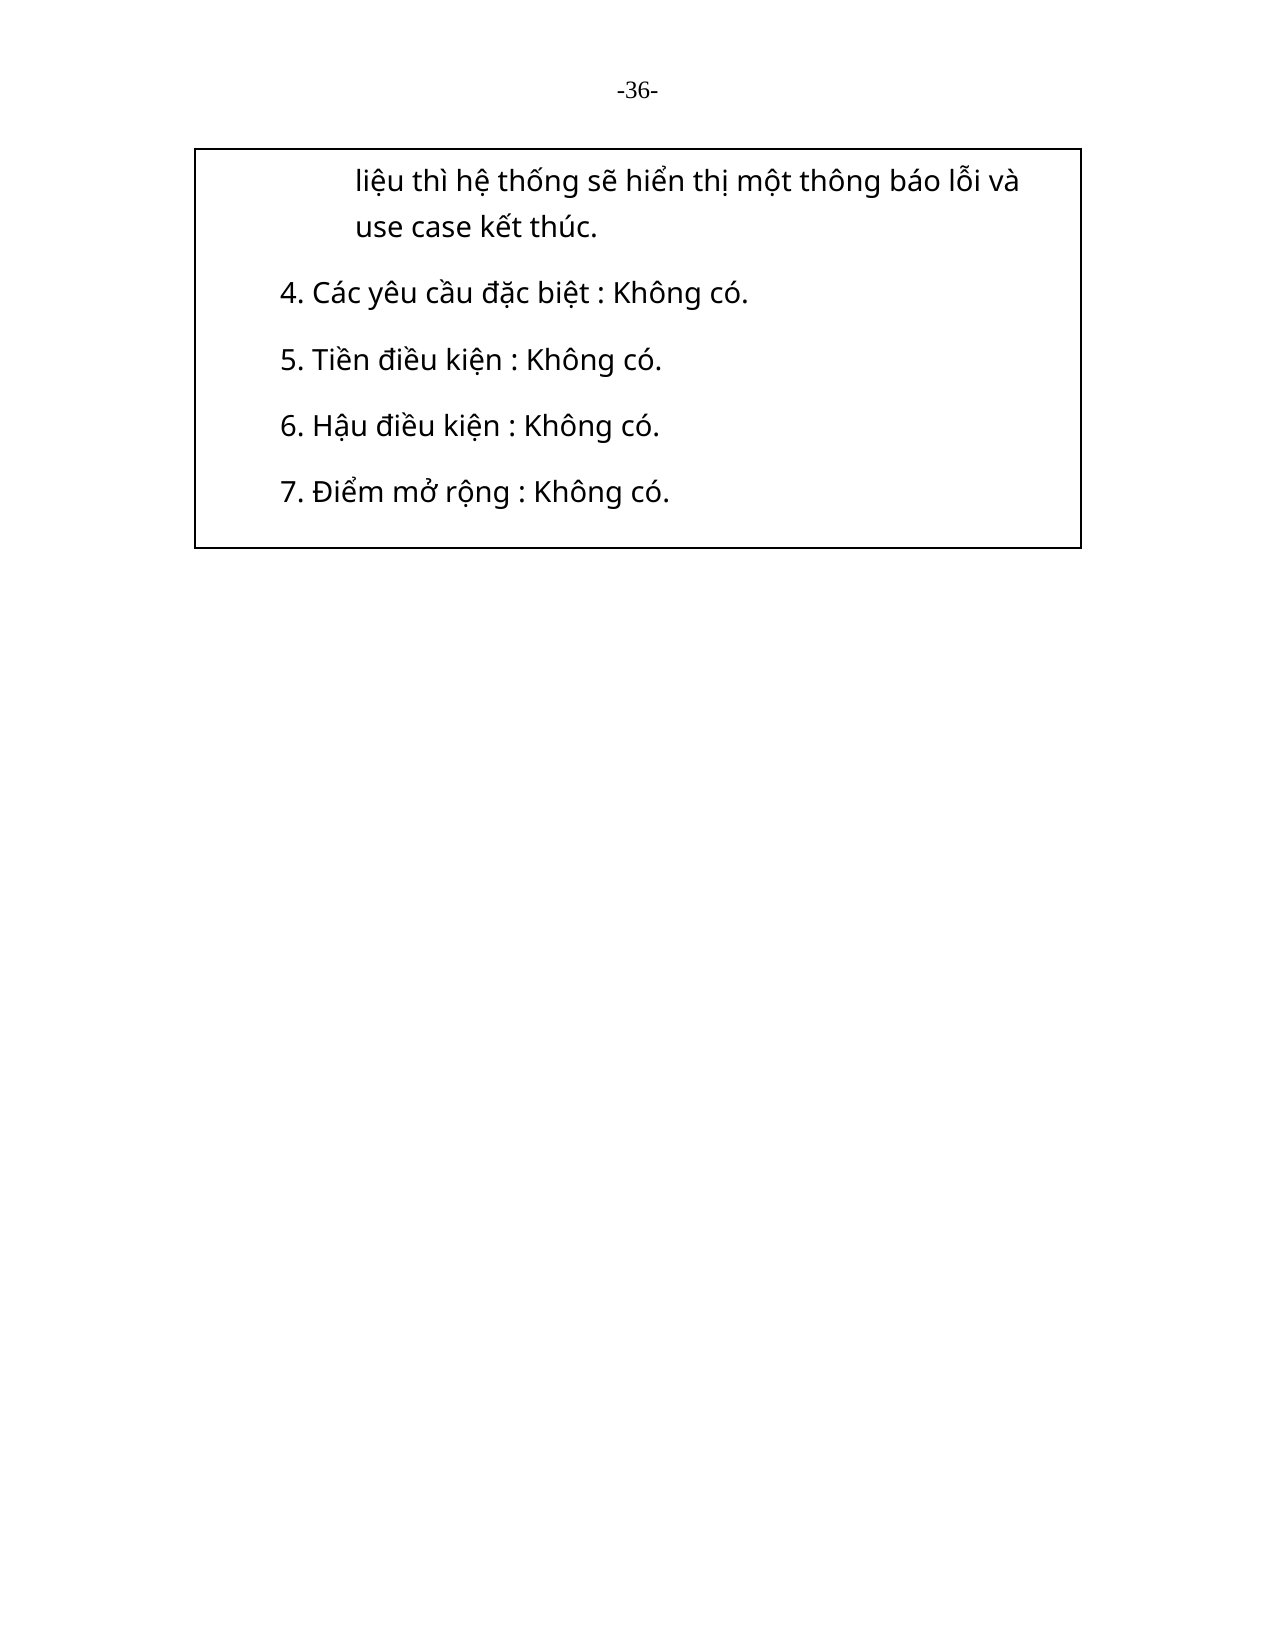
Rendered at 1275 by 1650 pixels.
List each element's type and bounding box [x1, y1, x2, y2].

table_header [196, 150, 1080, 547]
